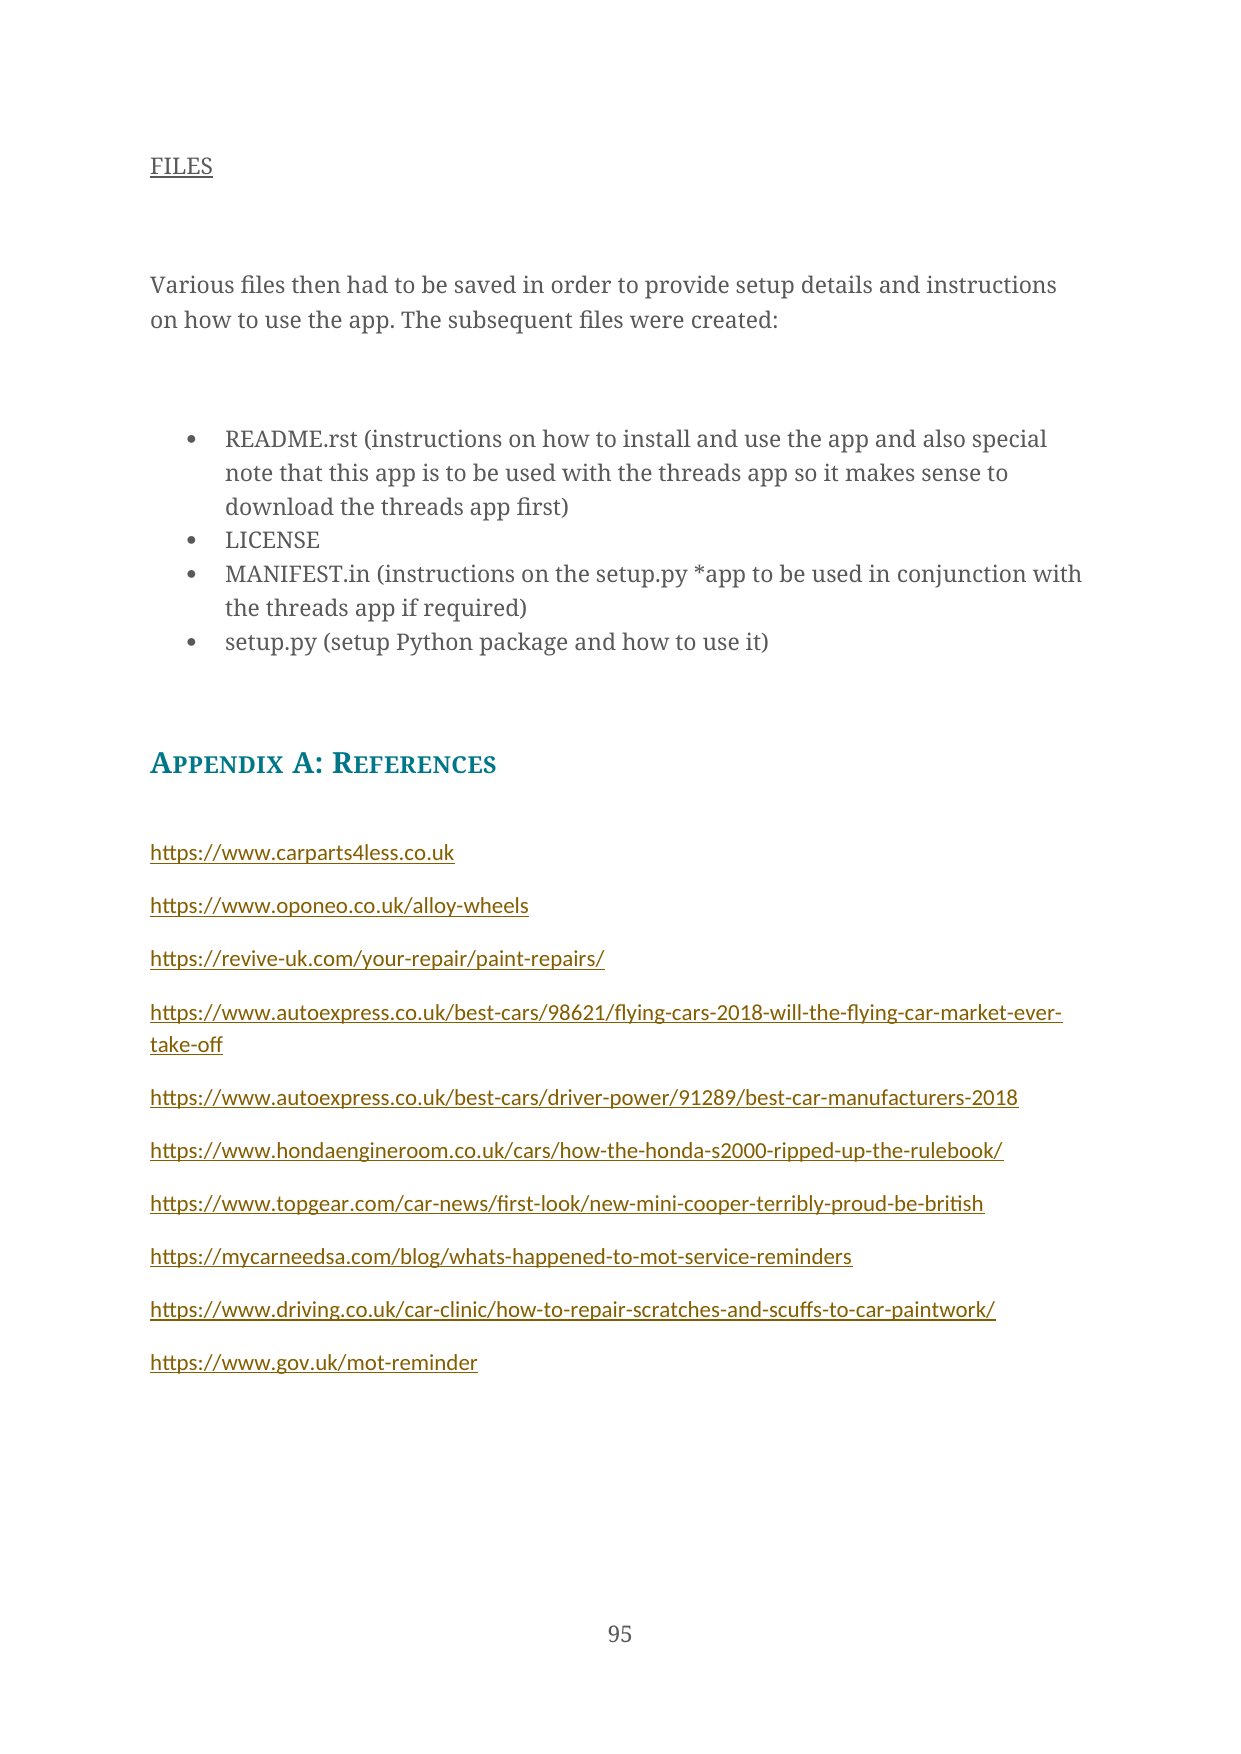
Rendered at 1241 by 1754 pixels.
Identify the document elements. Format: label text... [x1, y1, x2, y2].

text https://www.driving.co.uk/car-clinic/how-to-repair-scratches-and-scuffs-to-car-paintwork/ [150, 1295, 1090, 1323]
text https://revive-uk.com/your-repair/paint-repairs/ [150, 944, 1090, 973]
text https://www.autoexpress.co.uk/best-cars/driver-power/91289/best-car-manufacturers-2018 [150, 1083, 1090, 1111]
subtitle Appendix A: References [150, 742, 1090, 782]
text https://www.gov.uk/mot-reminder [150, 1348, 1090, 1376]
text Various files then had to be saved in order to provide setup details and instructions on how to use the app. The subsequent files were created: [150, 268, 1090, 336]
list setup.py (setup Python package and how to use it) [187, 626, 1090, 657]
text https://www.hondaengineroom.co.uk/cars/how-the-honda-s2000-ripped-up-the-rulebook/ [150, 1136, 1090, 1164]
text FILES [150, 150, 1090, 181]
list MANIFEST.in (instructions on the setup.py *app to be used in conjunction with the threads app if required) [187, 558, 1090, 623]
text https://www.carparts4less.co.uk [150, 838, 1090, 867]
text https://www.oponeo.co.uk/alloy-wheels [150, 892, 1090, 919]
text https://www.autoexpress.co.uk/best-cars/98621/flying-cars-2018-will-the-flying-car-market-ever-take-off [150, 998, 1090, 1058]
list LICENSE [187, 524, 1090, 556]
text https://mycarneedsa.com/blog/whats-happened-to-mot-service-reminders [150, 1242, 1090, 1270]
list README.rst (instructions on how to install and use the app and also special note that this app is to be used with the threads app so it makes sense to download the threads app first) [187, 423, 1090, 522]
text https://www.topgear.com/car-news/first-look/new-mini-cooper-terribly-proud-be-british [150, 1189, 1090, 1217]
